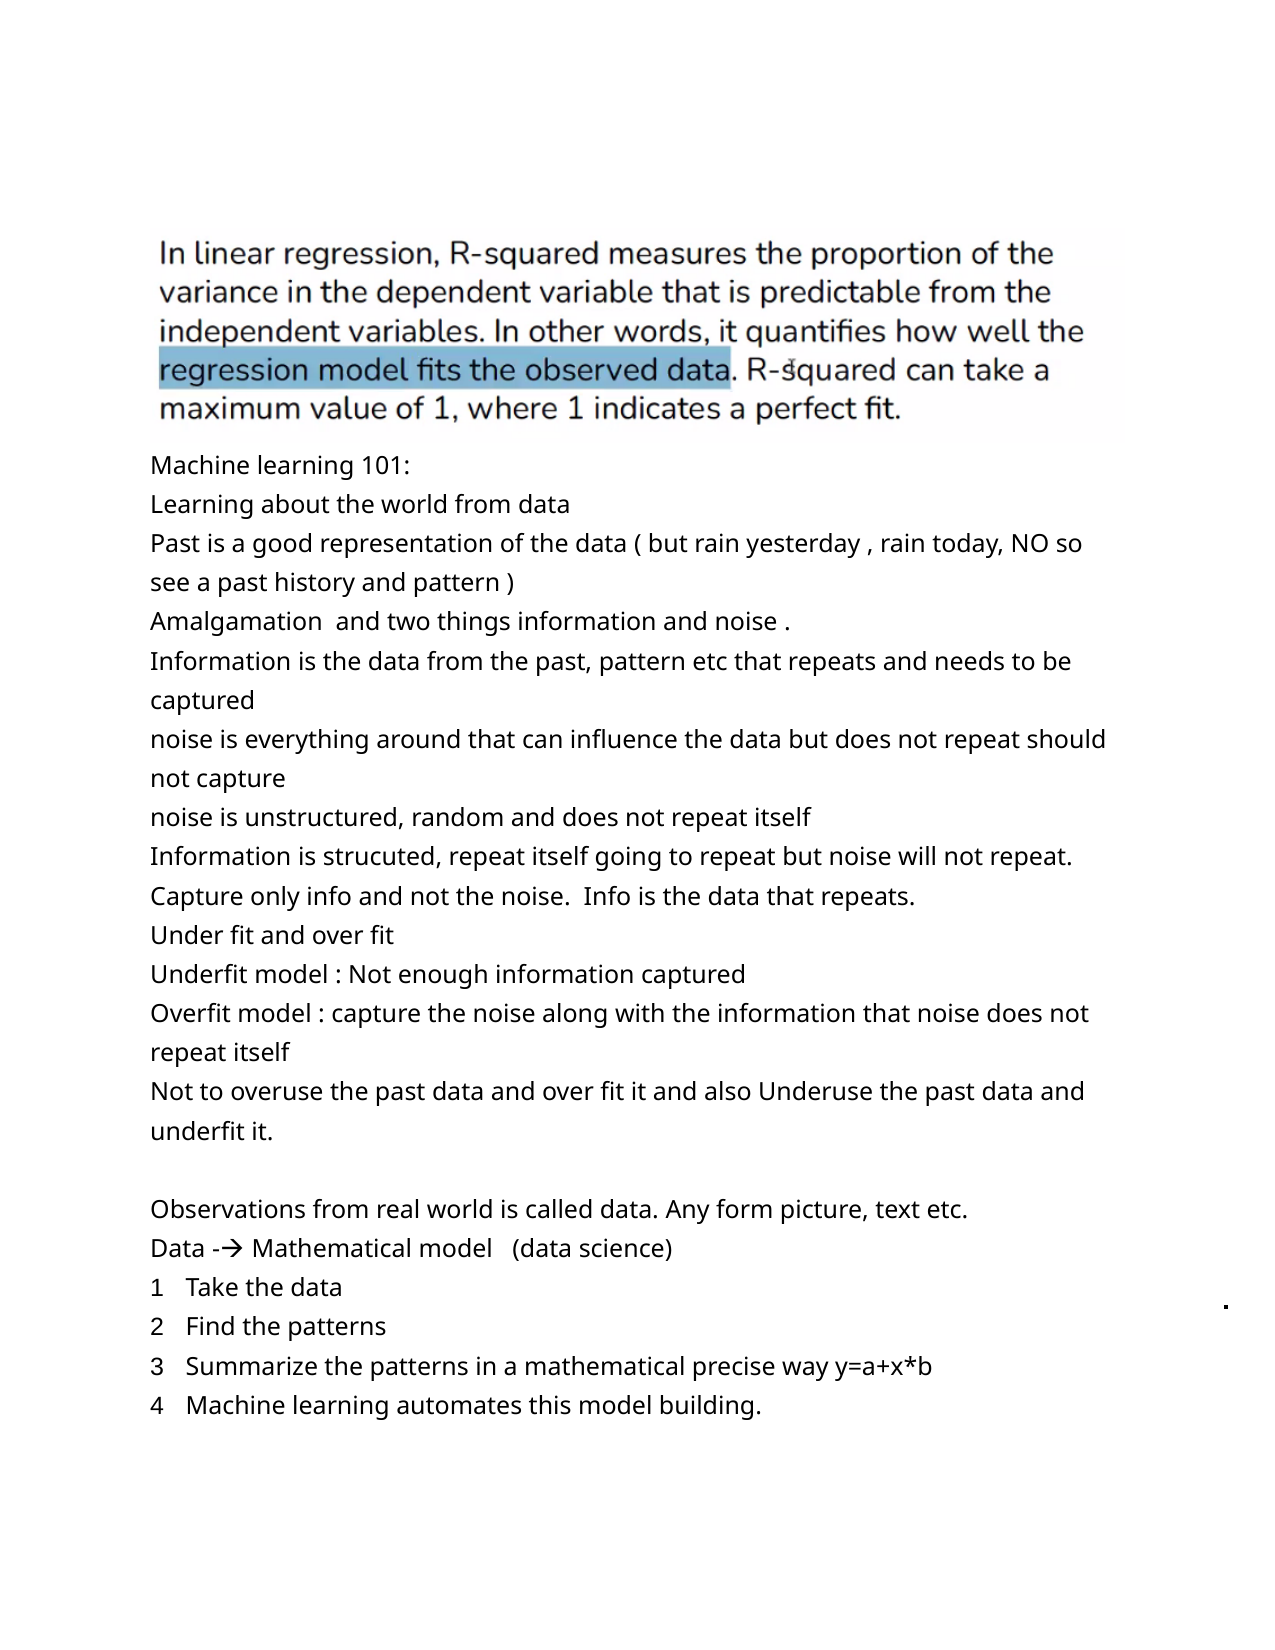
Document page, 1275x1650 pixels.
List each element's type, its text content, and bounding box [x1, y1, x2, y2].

text Information is the data from the past, pattern etc that repeats and needs to be captured [150, 643, 1125, 716]
text Underfit model : Not enough information captured [150, 956, 1125, 991]
text Data - Mathematical model (data science) [150, 1231, 1125, 1265]
text Amalgamation and two things information and noise . [150, 604, 1125, 638]
list Machine learning automates this model building. [150, 1387, 1125, 1421]
text Not to overuse the past data and over fit it and also Underuse the past data and underfit it. [150, 1074, 1125, 1147]
list Find the patterns [150, 1309, 1125, 1343]
list Take the data [150, 1270, 1125, 1304]
text Overfit model : capture the noise along with the information that noise does not repeat itself [150, 996, 1125, 1069]
text Under fit and over fit [150, 917, 1125, 951]
text noise is unstructured, random and does not repeat itself [150, 800, 1125, 834]
text noise is everything around that can influence the data but does not repeat should not capture [150, 721, 1125, 795]
picture [150, 228, 1125, 443]
text Observations from real world is called data. Any form picture, text etc. [150, 1191, 1125, 1226]
text Capture only info and not the noise. Info is the data that repeats. [150, 878, 1125, 912]
list Summarize the patterns in a mathematical precise way y=a+x*b [150, 1348, 1125, 1382]
text Information is strucuted, repeat itself going to repeat but noise will not repeat. [150, 839, 1125, 873]
text Machine learning 101: [150, 447, 1125, 481]
text Past is a good representation of the data ( but rain yesterday , rain today, NO so see a past history and pattern ) [150, 526, 1125, 599]
text Learning about the world from data [150, 486, 1125, 521]
